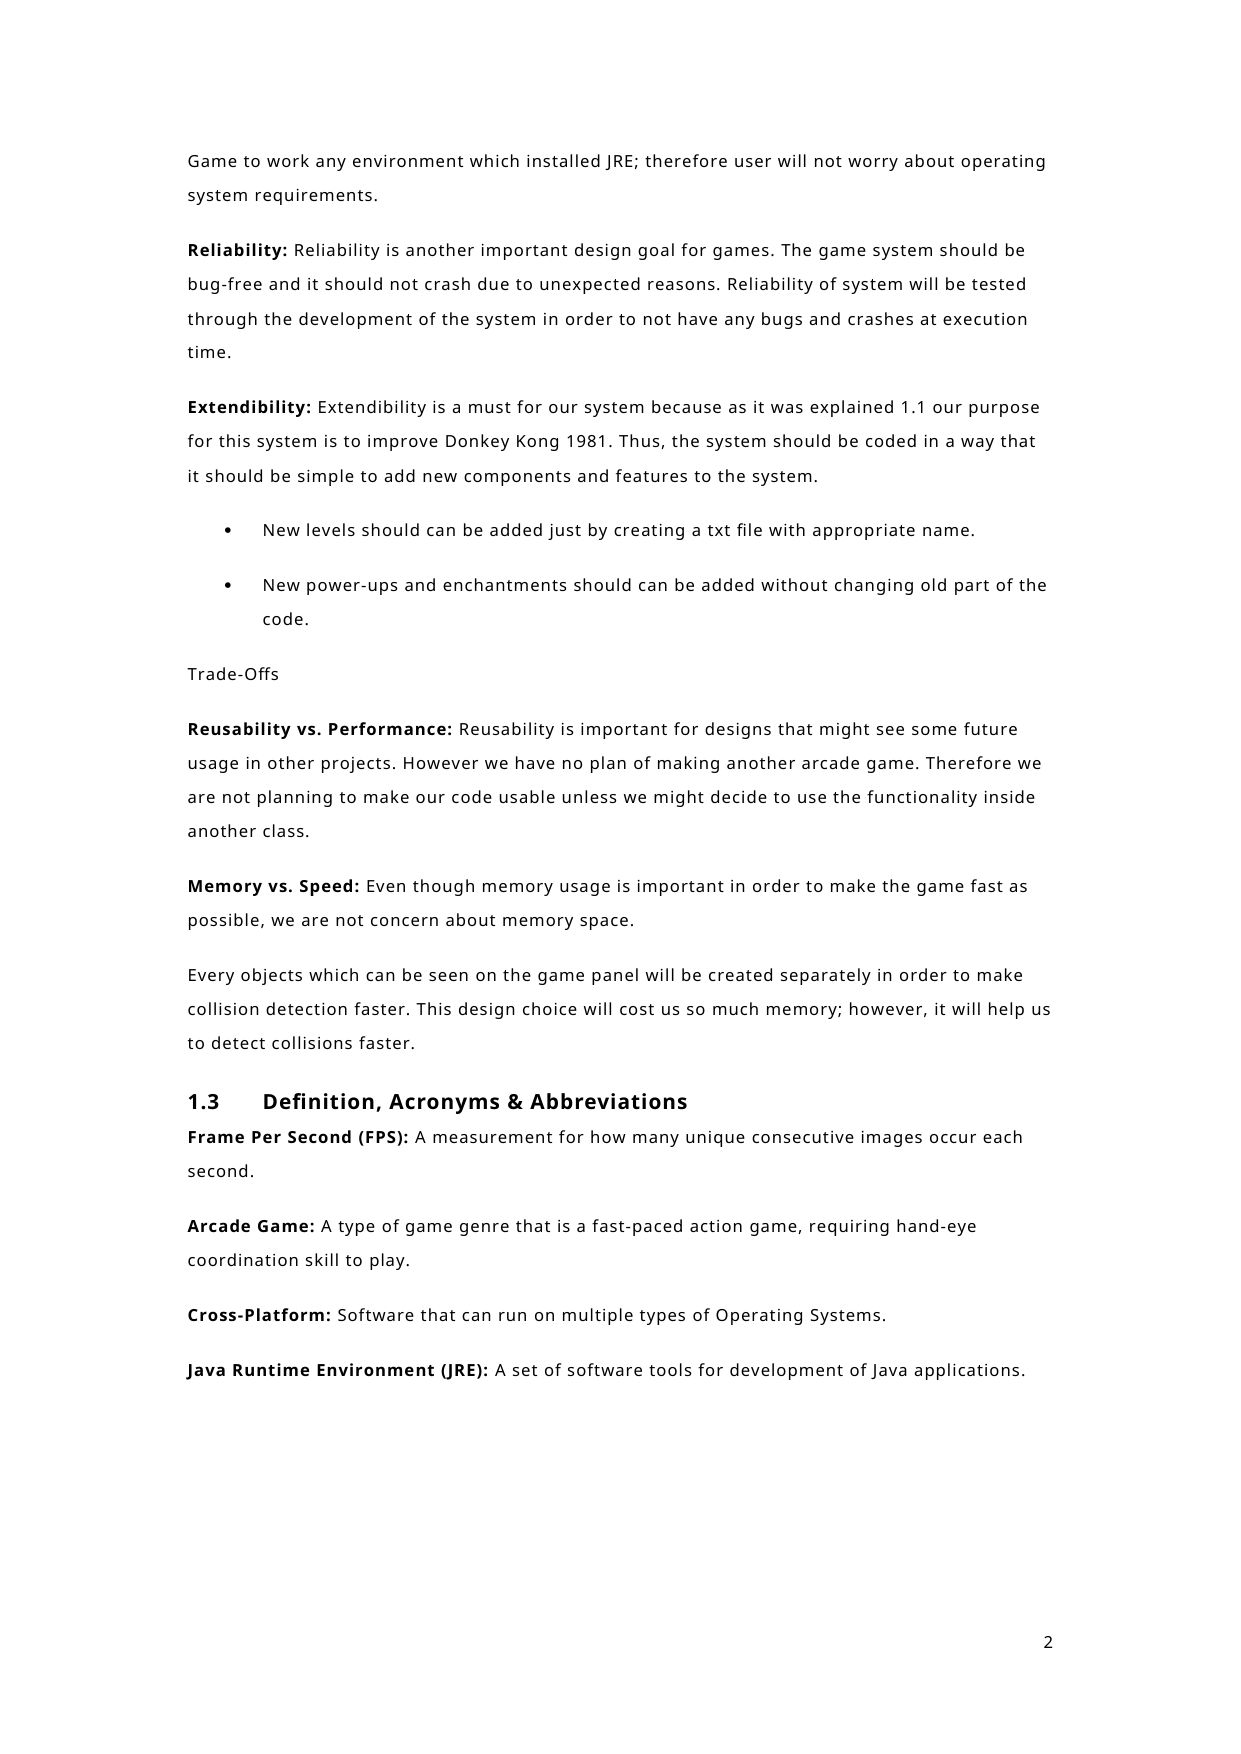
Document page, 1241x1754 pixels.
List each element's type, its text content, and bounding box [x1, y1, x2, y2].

list New power-ups and enchantments should can be added without changing old part of the code. [225, 574, 1053, 631]
text Every objects which can be seen on the game panel will be created separately in order to make collision detection faster. This design choice will cost us so much memory; however, it will help us to detect collisions faster. [187, 964, 1053, 1055]
text Reliability: Reliability is another important design goal for games. The game system should be bug-free and it should not crash due to unexpected reasons. Reliability of system will be tested through the development of the system in order to not have any bugs and crashes at execution time. [187, 239, 1053, 364]
text Java Runtime Environment (JRE): A set of software tools for development of Java applications. [187, 1358, 1053, 1381]
text Memory vs. Speed: Even though memory usage is important in order to make the game fast as possible, we are not concern about memory space. [187, 875, 1053, 932]
text Cross-Platform: Software that can run on multiple types of Operating Systems. [187, 1304, 1053, 1326]
text Extendibility: Extendibility is a must for our system because as it was explained 1.1 our purpose for this system is to improve Donkey Kong 1981. Thus, the system should be coded in a way that it should be simple to add new components and features to the system. [187, 396, 1053, 487]
text Trade-Offs [187, 663, 1053, 686]
text Reusability vs. Performance: Reusability is important for designs that might see some future usage in other projects. However we have no plan of making another arcade game. Therefore we are not planning to make our code usable unless we might decide to use the functionality inside another class. [187, 718, 1053, 843]
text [187, 150, 1053, 207]
text Frame Per Second (FPS): A measurement for how many unique consecutive images occur each second. [187, 1126, 1053, 1182]
subtitle Definition, Acronyms & Abbreviations [187, 1087, 1053, 1115]
list New levels should can be added just by creating a txt file with appropriate name. [225, 519, 1053, 542]
text Arcade Game: A type of game genre that is a fast-paced action game, requiring hand-eye coordination skill to play. [187, 1215, 1053, 1271]
